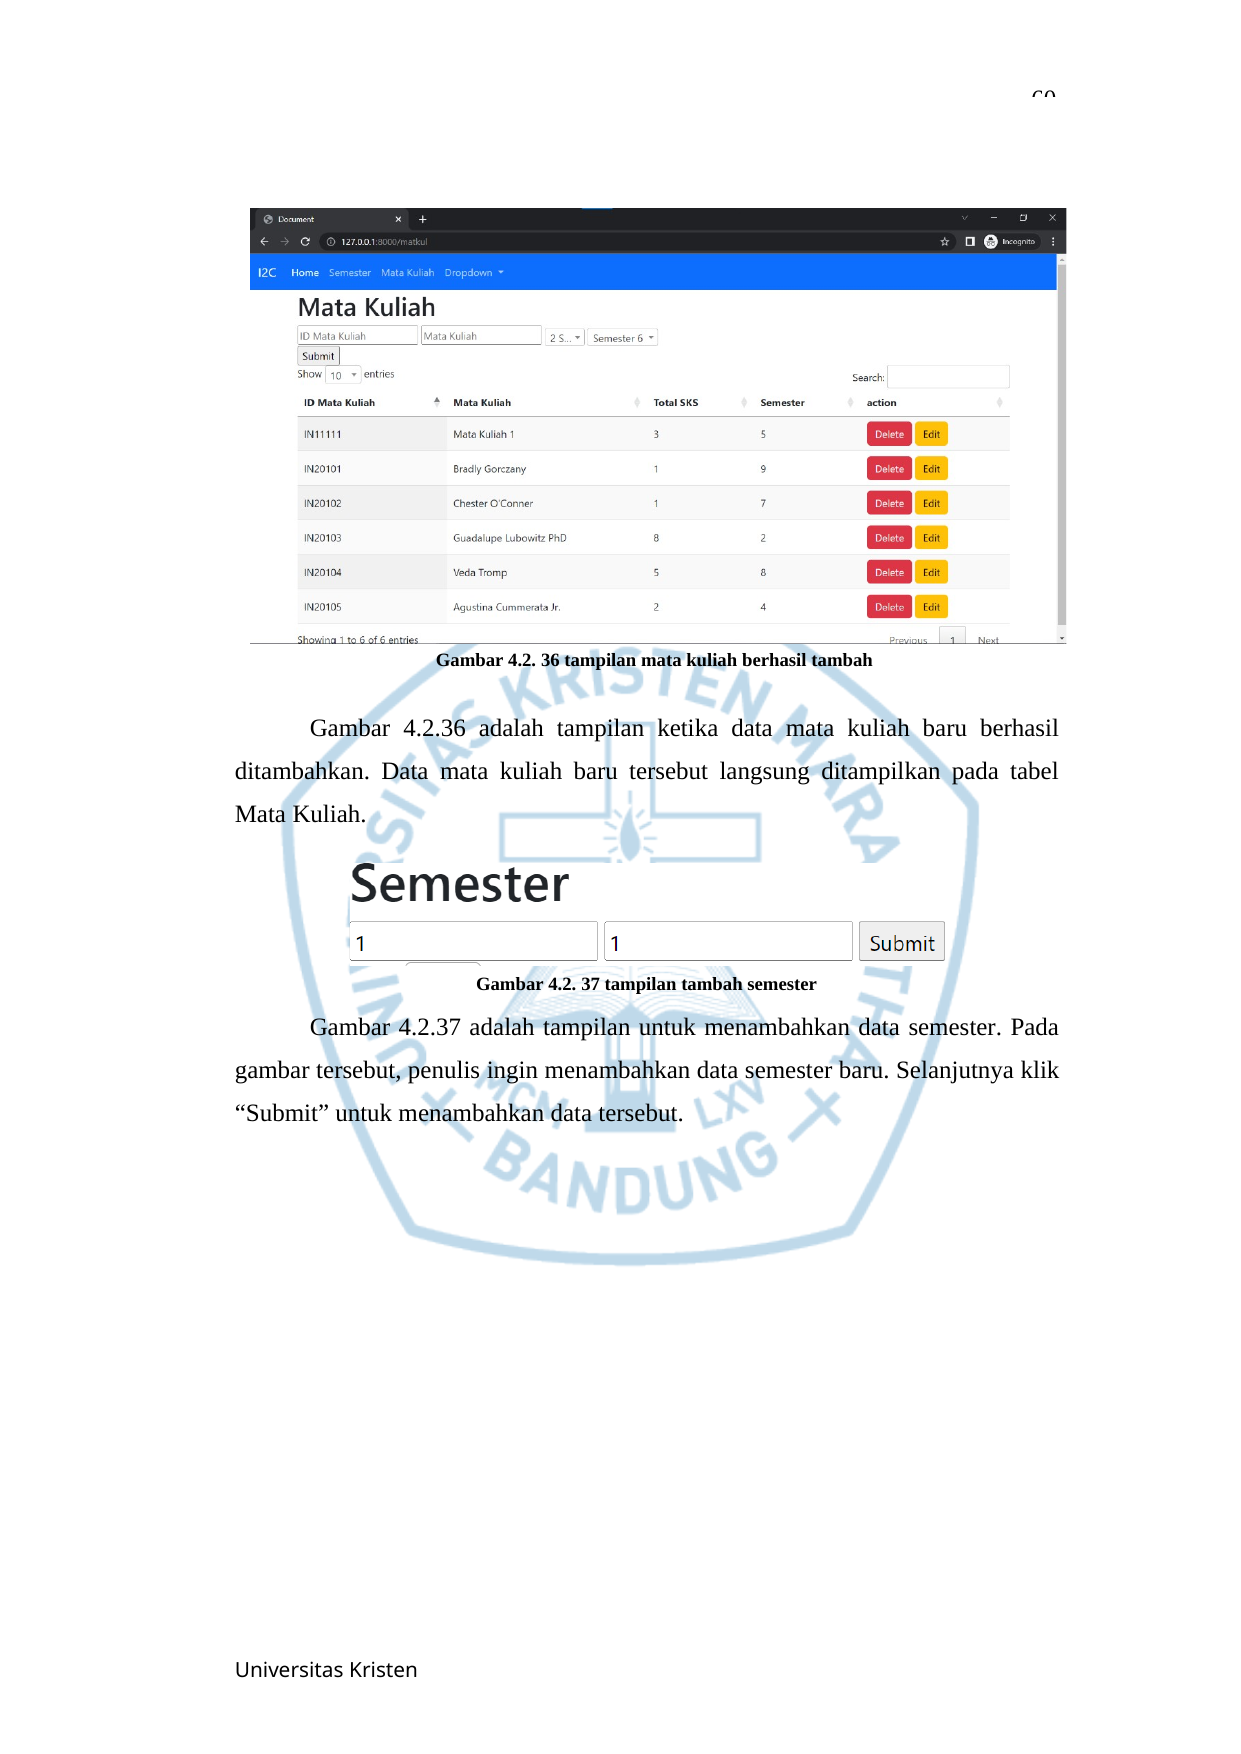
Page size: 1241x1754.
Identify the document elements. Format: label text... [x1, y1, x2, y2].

picture [10, 34, 1241, 1754]
text Gambar 4.2.36 adalah tampilan ketika data mata kuliah baru berhasil ditambahkan. Data mata kuliah baru tersebut langsung ditampilkan pada tabel Mata Kuliah. [234, 713, 1059, 828]
text Gambar 4.2.37 adalah tampilan untuk menambahkan data semester. Pada gambar tersebut, penulis ingin menambahkan data semester baru. Selanjutnya klik “Submit” untuk menambahkan data tersebut. [234, 1012, 1060, 1127]
text Gambar 4.2. 37 tampilan tambah semester [333, 866, 959, 994]
text Gambar 4.2. 36 tampilan mata kuliah berhasil tambah [436, 649, 1088, 670]
